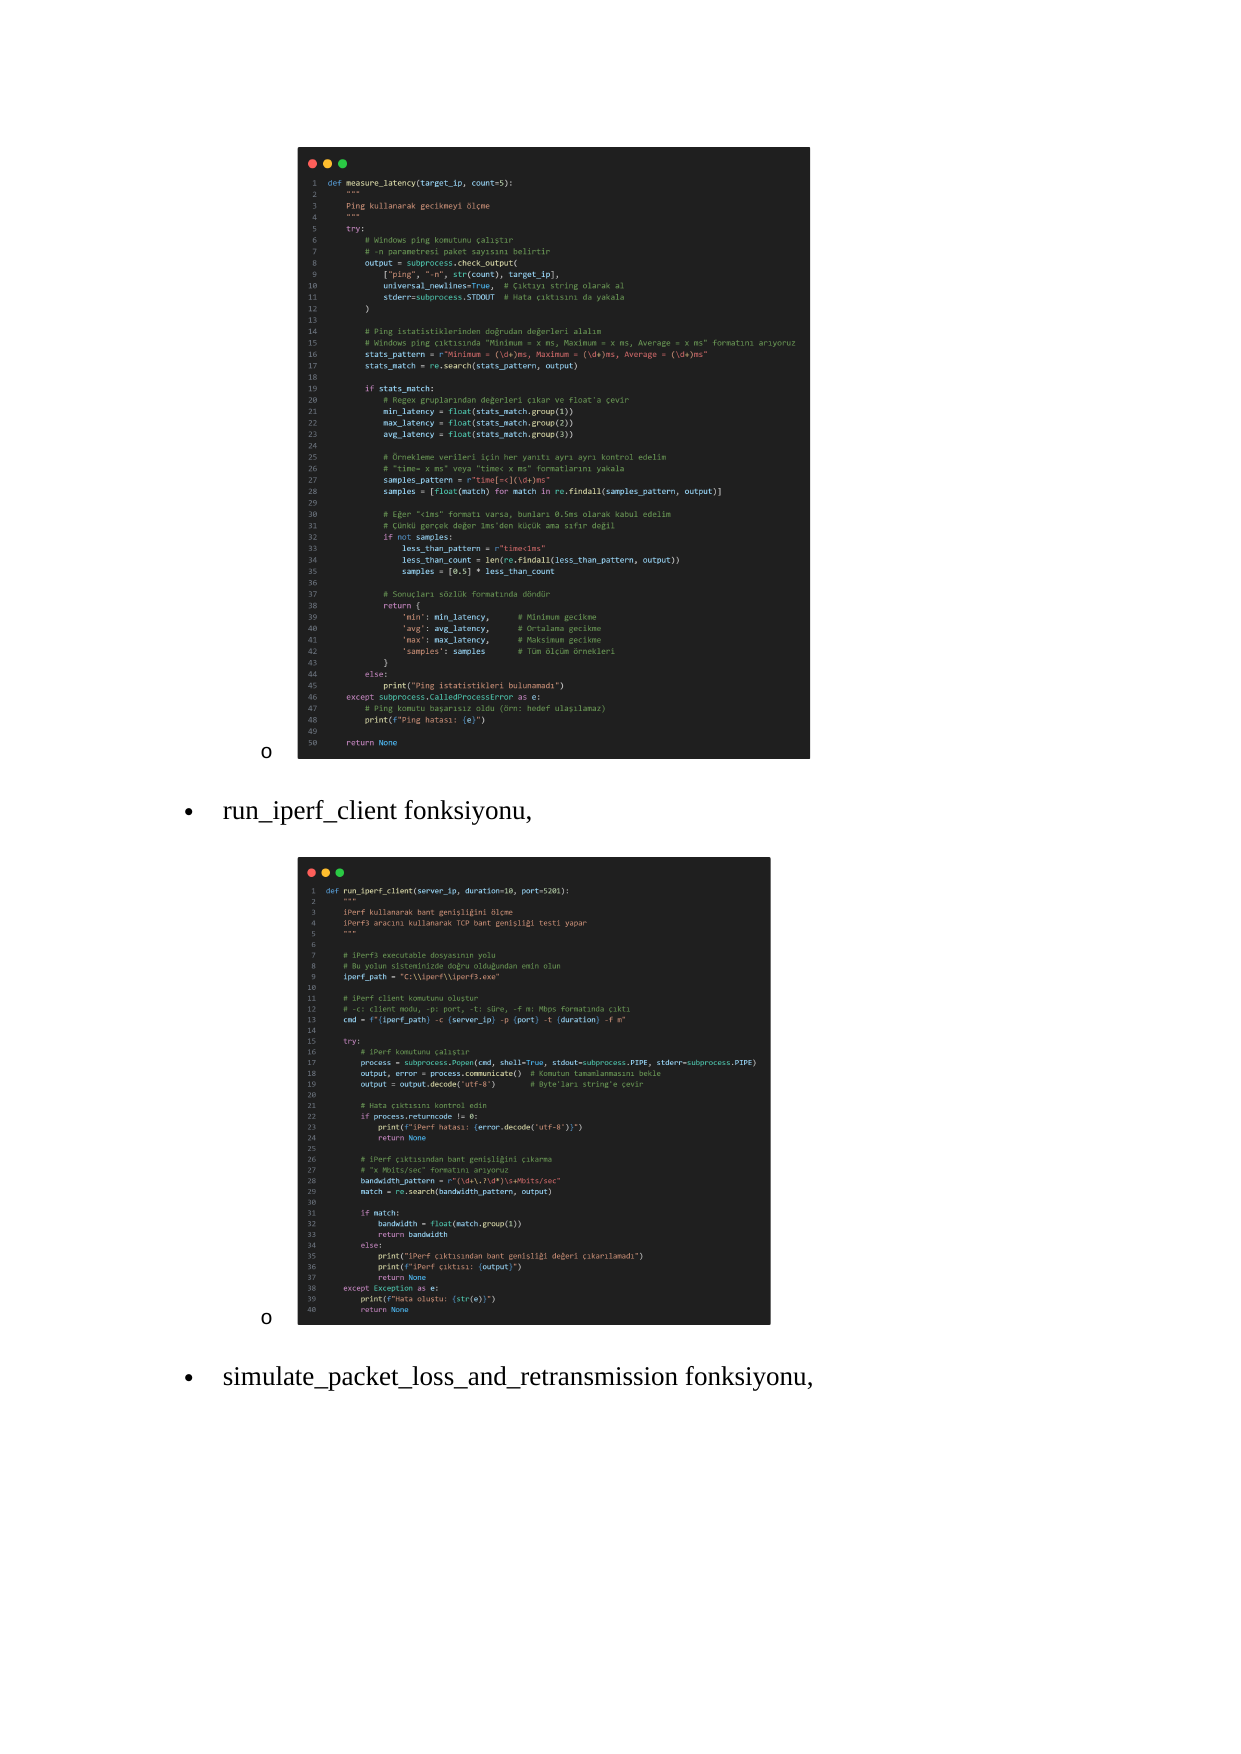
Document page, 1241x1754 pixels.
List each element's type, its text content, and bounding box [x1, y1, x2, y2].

list run_iperf_client fonksiyonu, [185, 794, 1093, 826]
list simulate_packet_loss_and_retransmission fonksiyonu, [185, 1360, 1093, 1391]
picture [297, 857, 771, 1325]
picture [297, 147, 811, 759]
